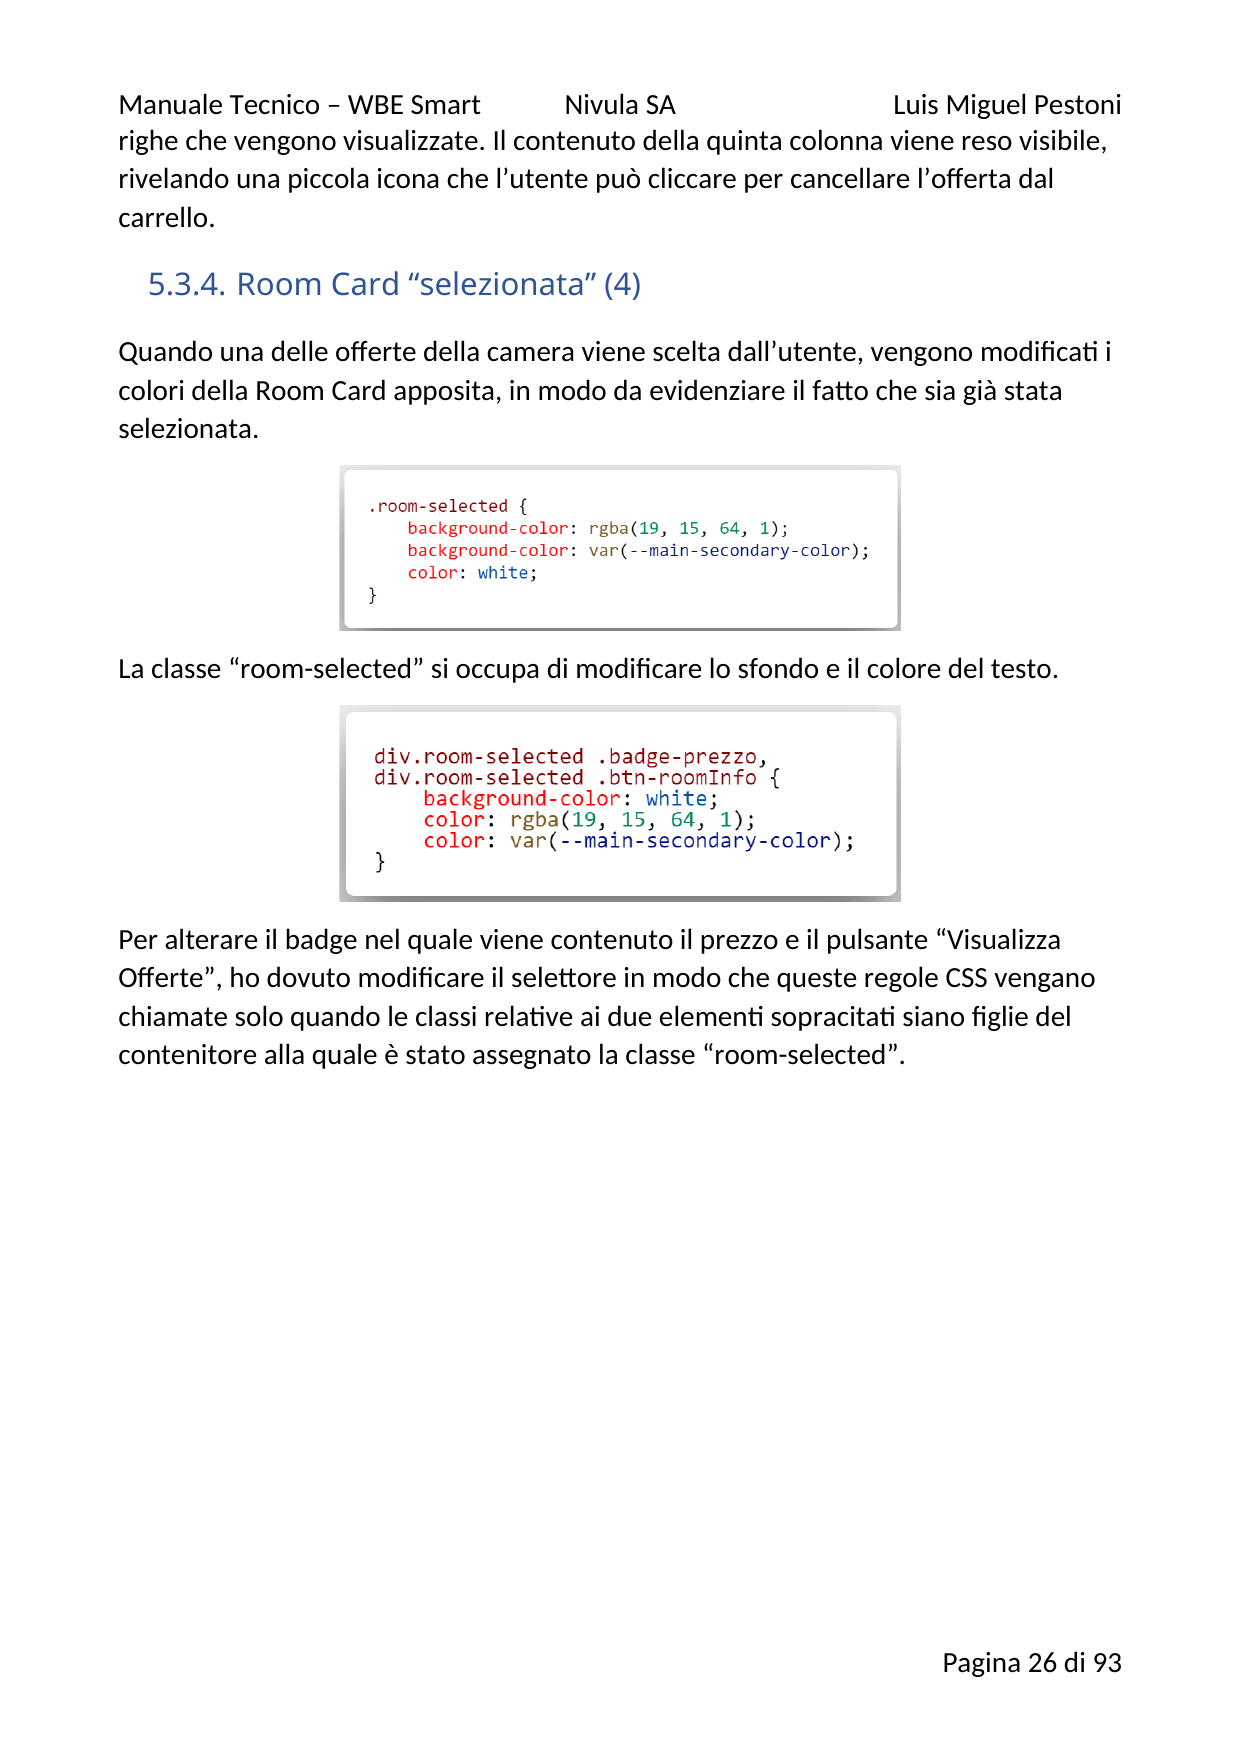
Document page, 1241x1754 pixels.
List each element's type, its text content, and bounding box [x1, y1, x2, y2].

picture [339, 705, 901, 902]
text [118, 122, 1122, 234]
picture [339, 465, 901, 631]
text La classe “room-selected” si occupa di modificare lo sfondo e il colore del testo. [118, 651, 1122, 686]
subtitle Room Card “selezionata” (4) [148, 262, 1122, 305]
text Quando una delle offerte della camera viene scelta dall’utente, vengono modificati i colori della Room Card apposita, in modo da evidenziare il fatto che sia già stata selezionata. [118, 333, 1122, 446]
text Per alterare il badge nel quale viene contenuto il prezzo e il pulsante “Visualizza Offerte”, ho dovuto modificare il selettore in modo che queste regole CSS vengano chiamate solo quando le classi relative ai due elementi sopracitati siano figlie del contenitore alla quale è stato assegnato la classe “room-selected”. [118, 921, 1122, 1072]
